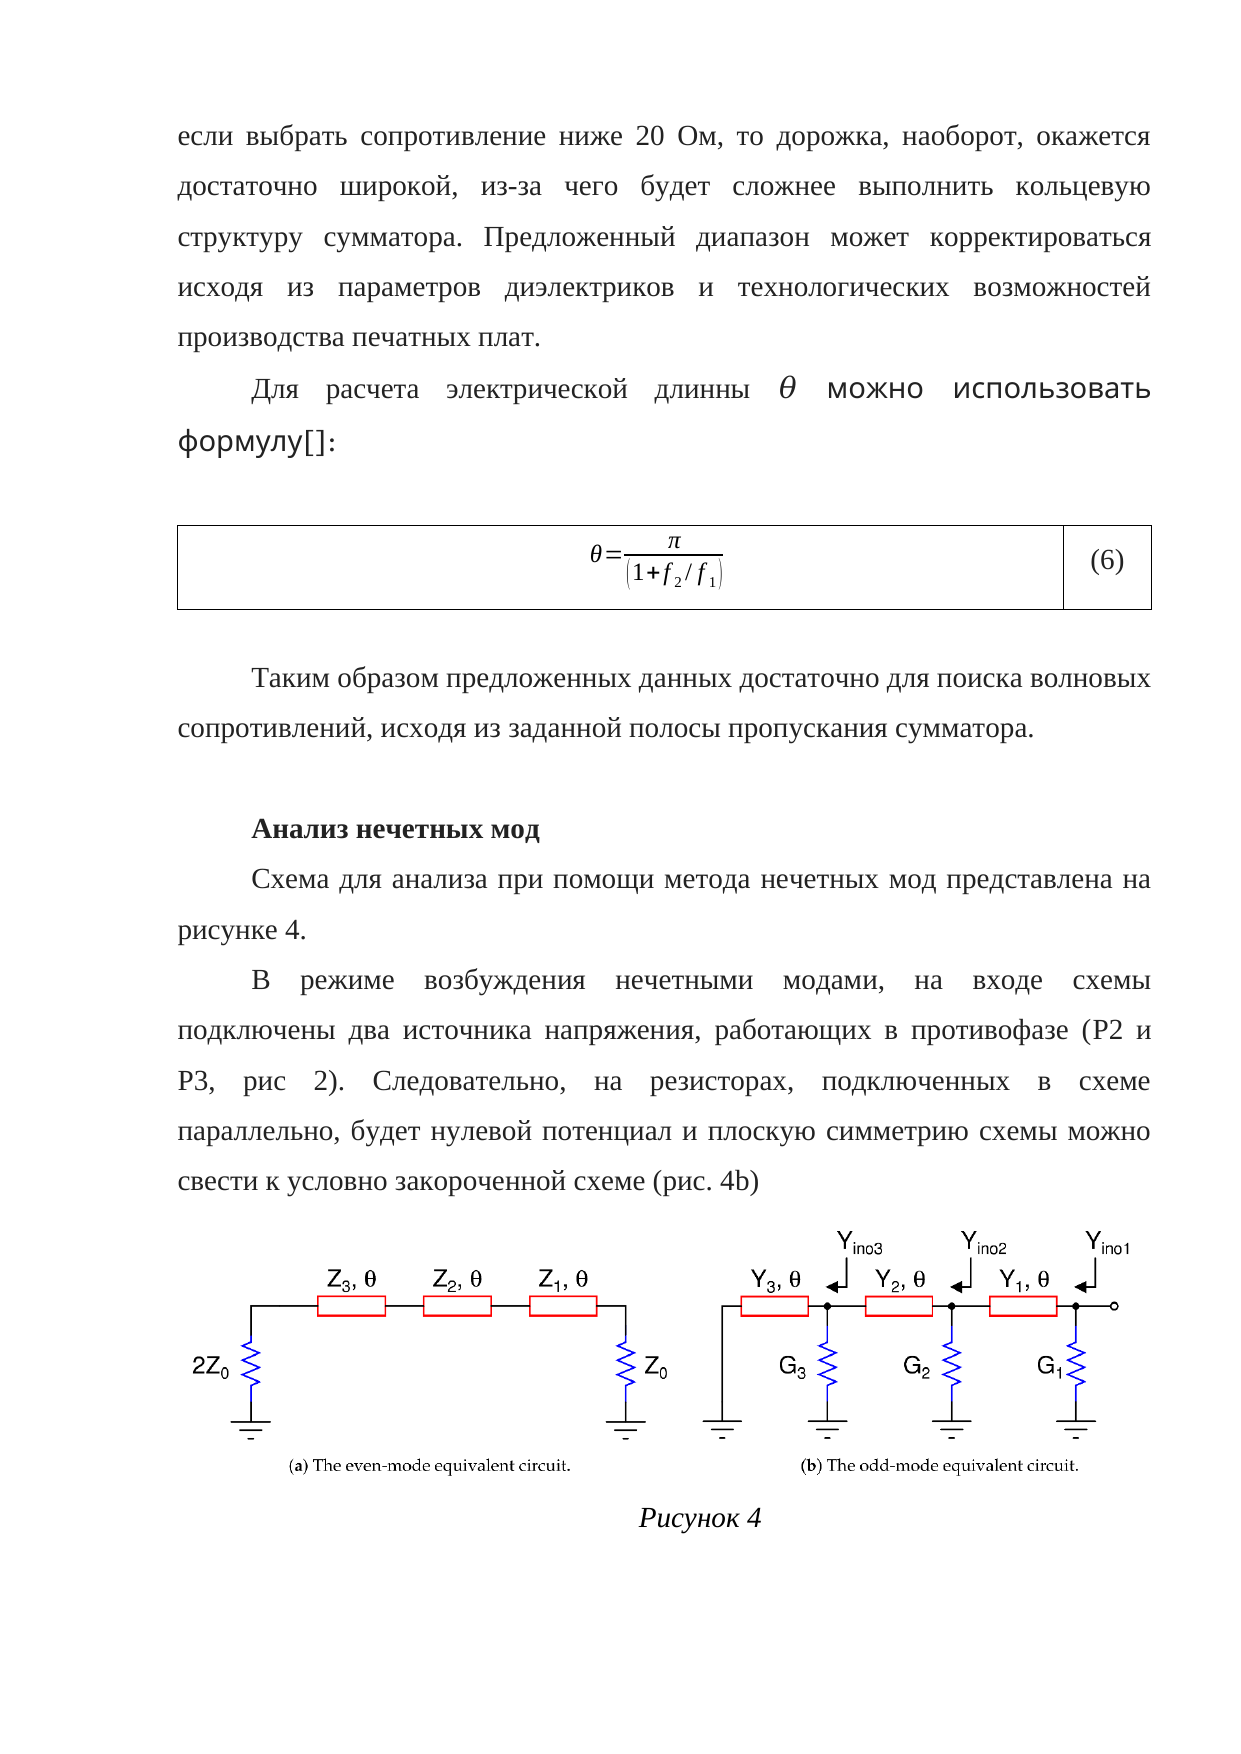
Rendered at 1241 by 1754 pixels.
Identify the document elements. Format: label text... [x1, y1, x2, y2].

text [177, 118, 1152, 353]
text В режиме возбуждения нечетными модами, на входе схемы подключены два источника напряжения, работающих в противофазе (P2 и P3, рис 2). Следовательно, на резисторах, подключенных в схеме параллельно, будет нулевой потенциал и плоскую симметрию схемы можно свести к условно закороченной схеме (рис. 4b) [177, 962, 1152, 1197]
text Схема для анализа при помощи метода нечетных мод представлена на рисунке 4. [177, 862, 1152, 945]
text Для расчета электрической длинны 𝜃 можно использовать формулу[]: [177, 370, 1152, 457]
text Анализ нечетных мод [177, 811, 1152, 845]
table_header [178, 526, 1063, 609]
text Таким образом предложенных данных достаточно для поиска волновых сопротивлений, исходя из заданной полосы пропускания сумматора. [177, 660, 1152, 744]
picture [177, 1213, 1152, 1484]
